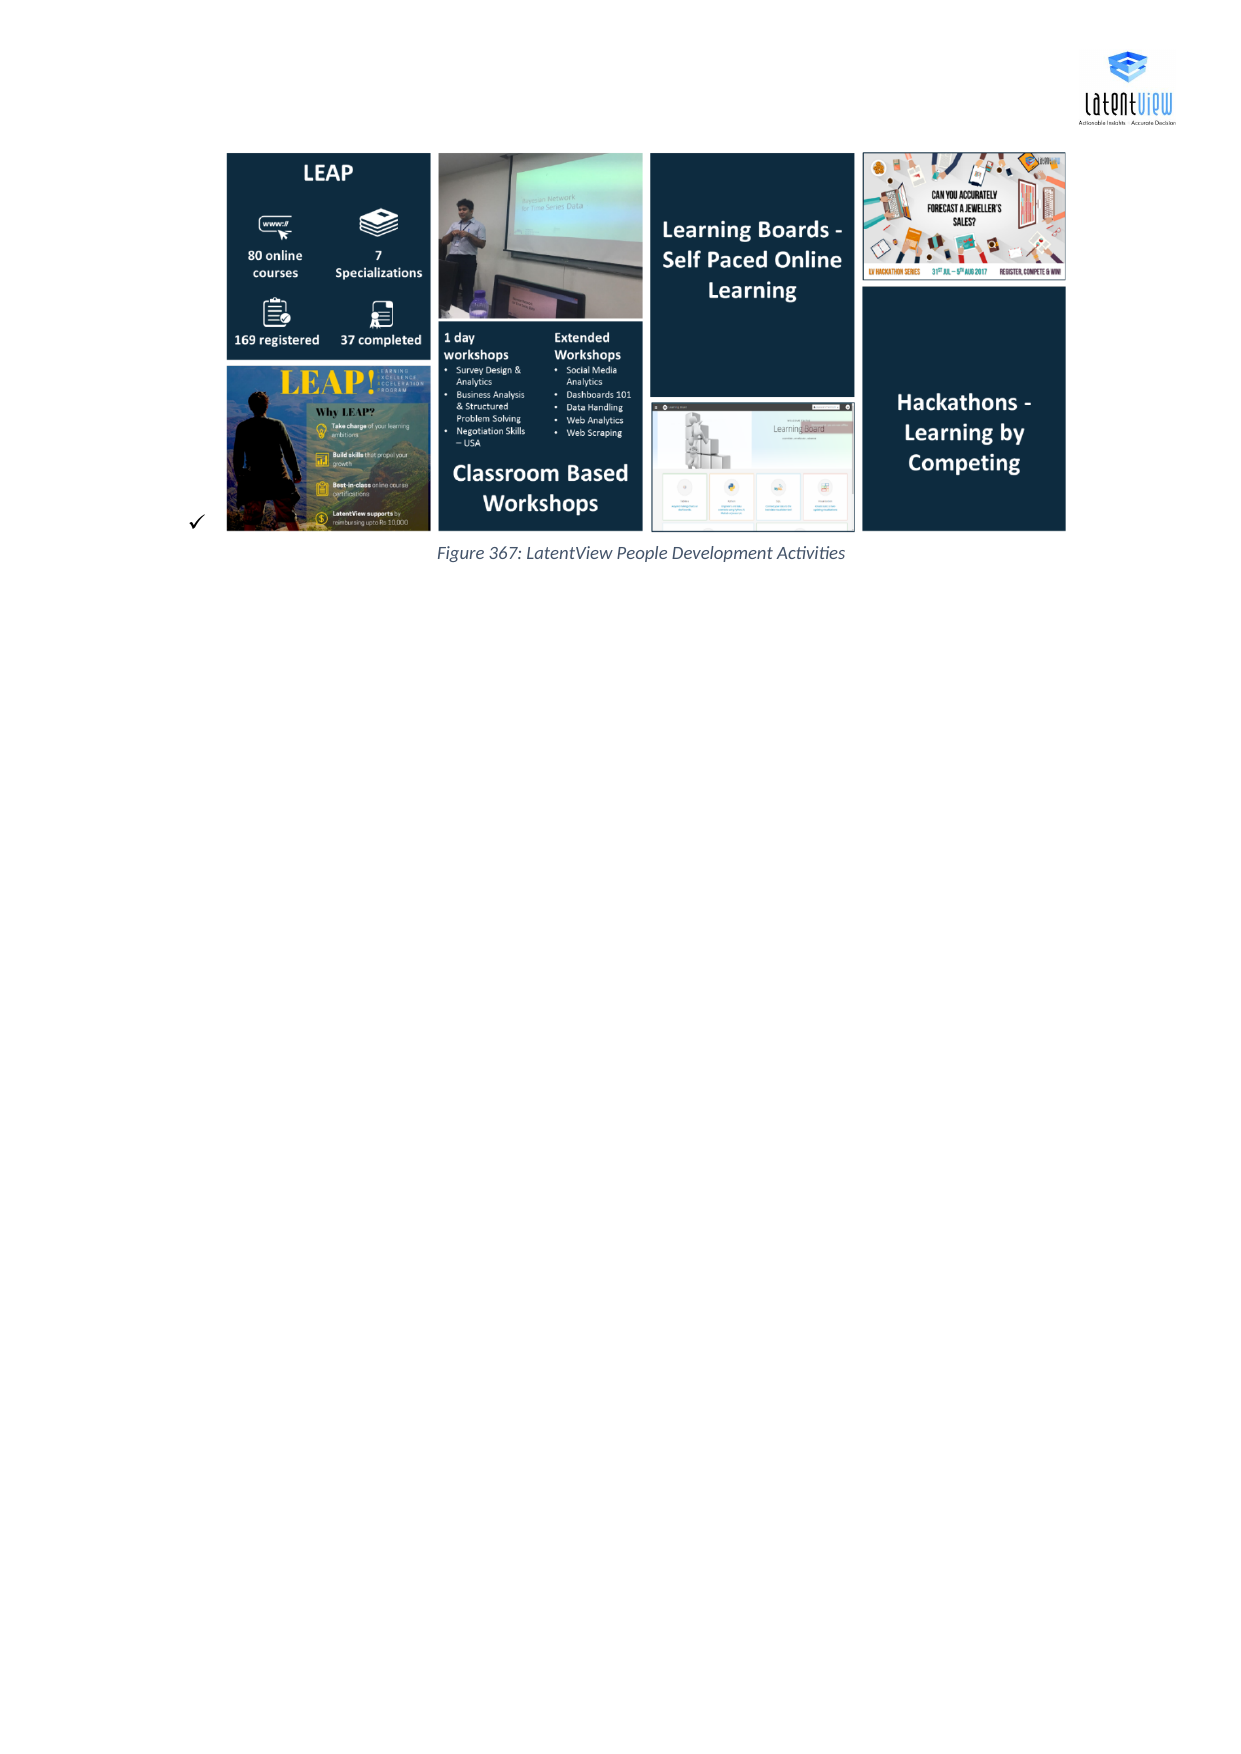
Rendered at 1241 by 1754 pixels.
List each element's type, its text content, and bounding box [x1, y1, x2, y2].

text Figure 367: LatentView People Development Activities [150, 541, 1134, 564]
picture [225, 150, 1066, 533]
picture [1078, 49, 1176, 125]
